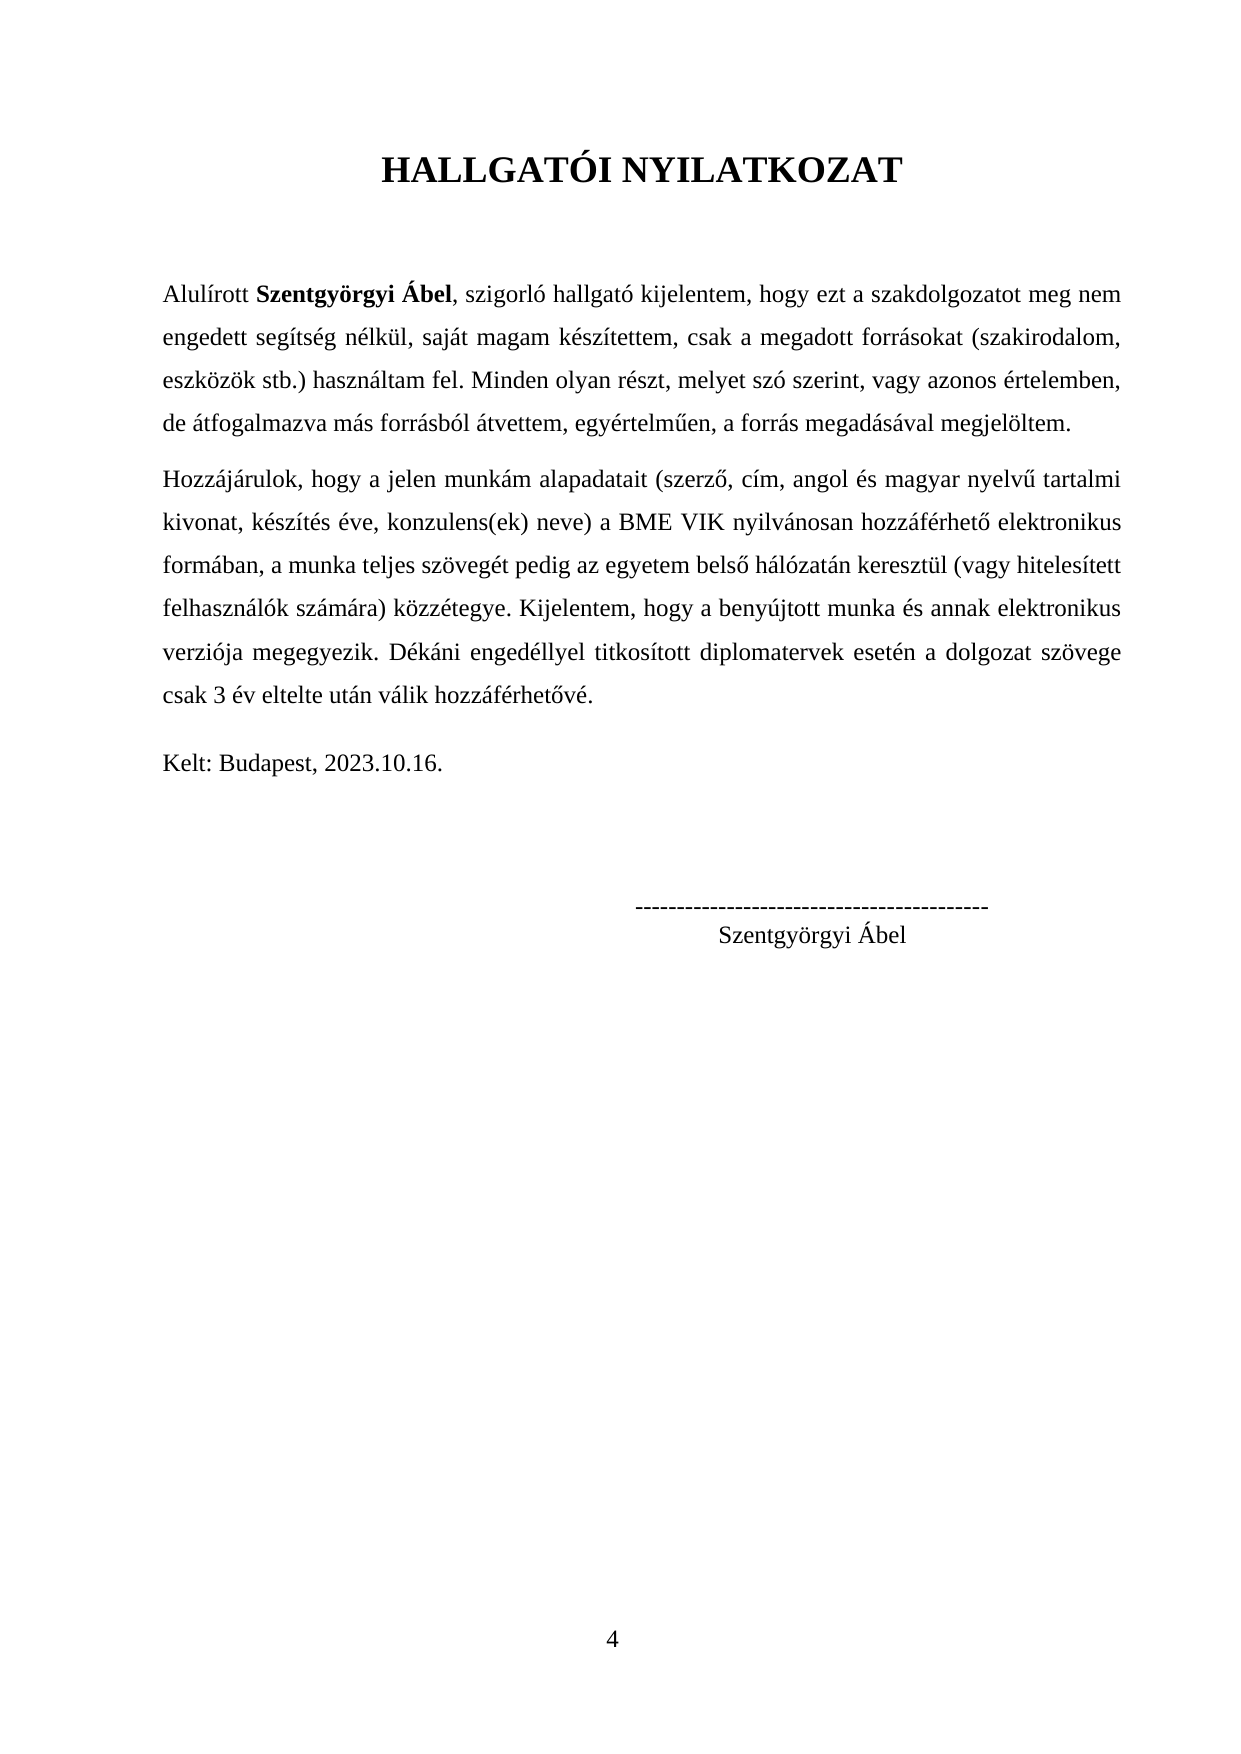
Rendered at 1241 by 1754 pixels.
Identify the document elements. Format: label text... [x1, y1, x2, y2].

text Hozzájárulok, hogy a jelen munkám alapadatait (szerző, cím, angol és magyar nyelvű tartalmi kivonat, készítés éve, konzulens(ek) neve) a BME VIK nyilvánosan hozzáférhető elektronikus formában, a munka teljes szövegét pedig az egyetem belső hálózatán keresztül (vagy hitelesített felhasználók számára) közzétegye. Kijelentem, hogy a benyújtott munka és annak elektronikus verziója megegyezik. Dékáni engedéllyel titkosított diplomatervek esetén a dolgozat szövege csak 3 év eltelte után válik hozzáférhetővé. [162, 464, 1122, 708]
text Kelt: Budapest, 2023.10.16. [162, 748, 1122, 777]
text Alulírott Szentgyörgyi Ábel, szigorló hallgató kijelentem, hogy ezt a szakdolgozatot meg nem engedett segítség nélkül, saját magam készítettem, csak a megadott forrásokat (szakirodalom, eszközök stb.) használtam fel. Minden olyan részt, melyet szó szerint, vagy azonos értelemben, de átfogalmazva más forrásból átvettem, egyértelműen, a forrás megadásával megjelöltem. [162, 279, 1122, 437]
text Szentgyörgyi Ábel [546, 920, 1122, 948]
text Hallgatói nyilatkozat [162, 148, 1122, 191]
